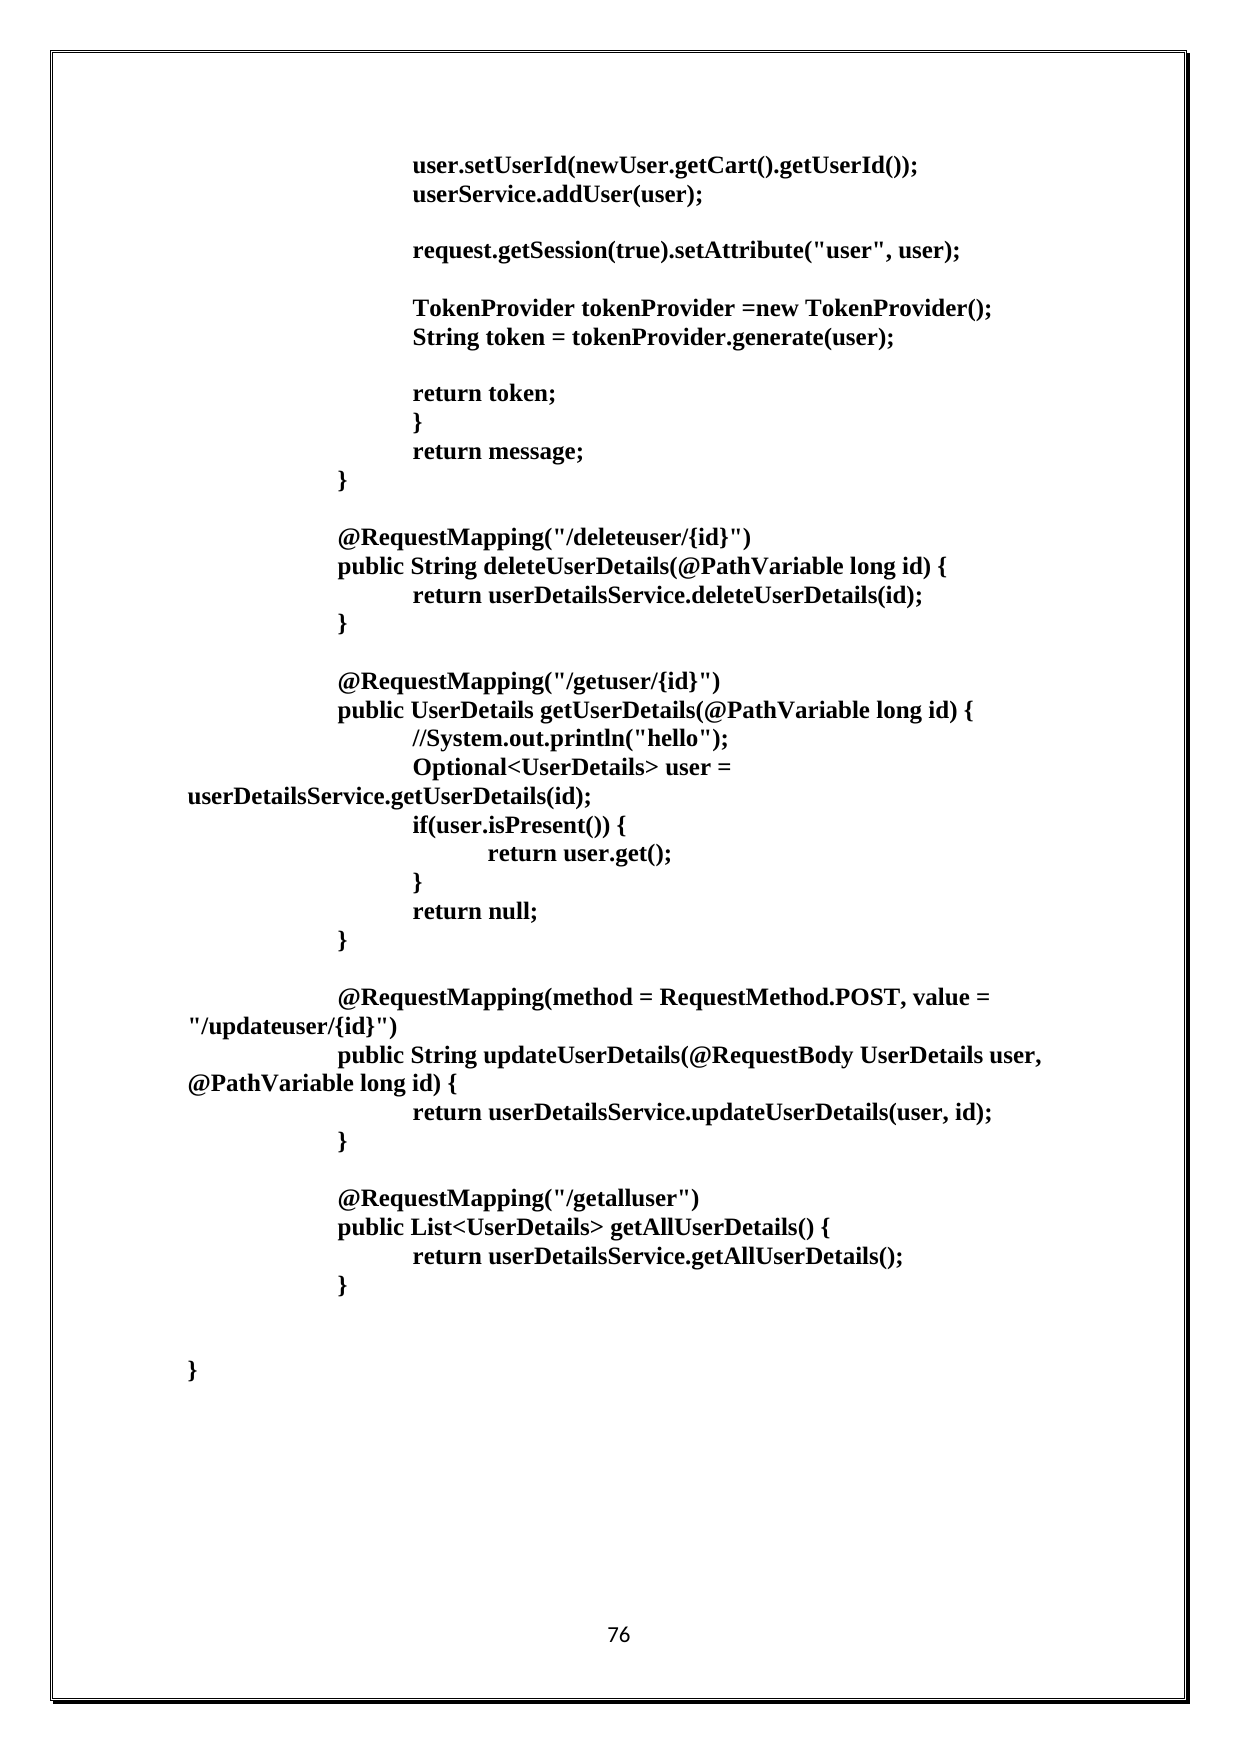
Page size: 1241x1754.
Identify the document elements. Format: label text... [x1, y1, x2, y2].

text } [187, 465, 1049, 493]
text String token = tokenProvider.generate(user); [187, 322, 1049, 351]
text request.getSession(true).setAttribute("user", user); [187, 236, 1049, 293]
text return user.get(); [187, 838, 1049, 867]
text public UserDetails getUserDetails(@PathVariable long id) { [187, 695, 1049, 723]
text public String updateUserDetails(@RequestBody UserDetails user, @PathVariable long id) { [187, 1040, 1049, 1097]
text } [187, 1126, 1049, 1155]
text return userDetailsService.deleteUserDetails(id); [187, 580, 1049, 608]
text @RequestMapping("/getuser/{id}") [187, 666, 1049, 695]
text @RequestMapping(method = RequestMethod.POST, value = "/updateuser/{id}") [187, 982, 1049, 1040]
text } [187, 867, 1049, 896]
text return userDetailsService.getAllUserDetails(); [187, 1241, 1049, 1270]
text return token; [187, 378, 1049, 407]
text //System.out.println("hello"); [187, 723, 1049, 752]
text return null; [187, 896, 1049, 925]
text public String deleteUserDetails(@PathVariable long id) { [187, 551, 1049, 580]
text } [187, 925, 1049, 953]
text } [187, 407, 1049, 436]
text return message; [187, 436, 1049, 465]
text return userDetailsService.updateUserDetails(user, id); [187, 1097, 1049, 1126]
text if(user.isPresent()) { [187, 810, 1049, 838]
text Optional<UserDetails> user = userDetailsService.getUserDetails(id); [187, 752, 1049, 810]
text } [187, 1270, 1049, 1298]
text } [187, 1355, 1049, 1384]
text user.setUserId(newUser.getCart().getUserId()); [187, 150, 1049, 179]
text userService.addUser(user); [187, 179, 1049, 207]
text public List<UserDetails> getAllUserDetails() { [187, 1212, 1049, 1241]
text @RequestMapping("/getalluser") [187, 1183, 1049, 1212]
text TokenProvider tokenProvider =new TokenProvider(); [187, 293, 1049, 322]
text @RequestMapping("/deleteuser/{id}") [187, 522, 1049, 551]
text } [187, 608, 1049, 637]
